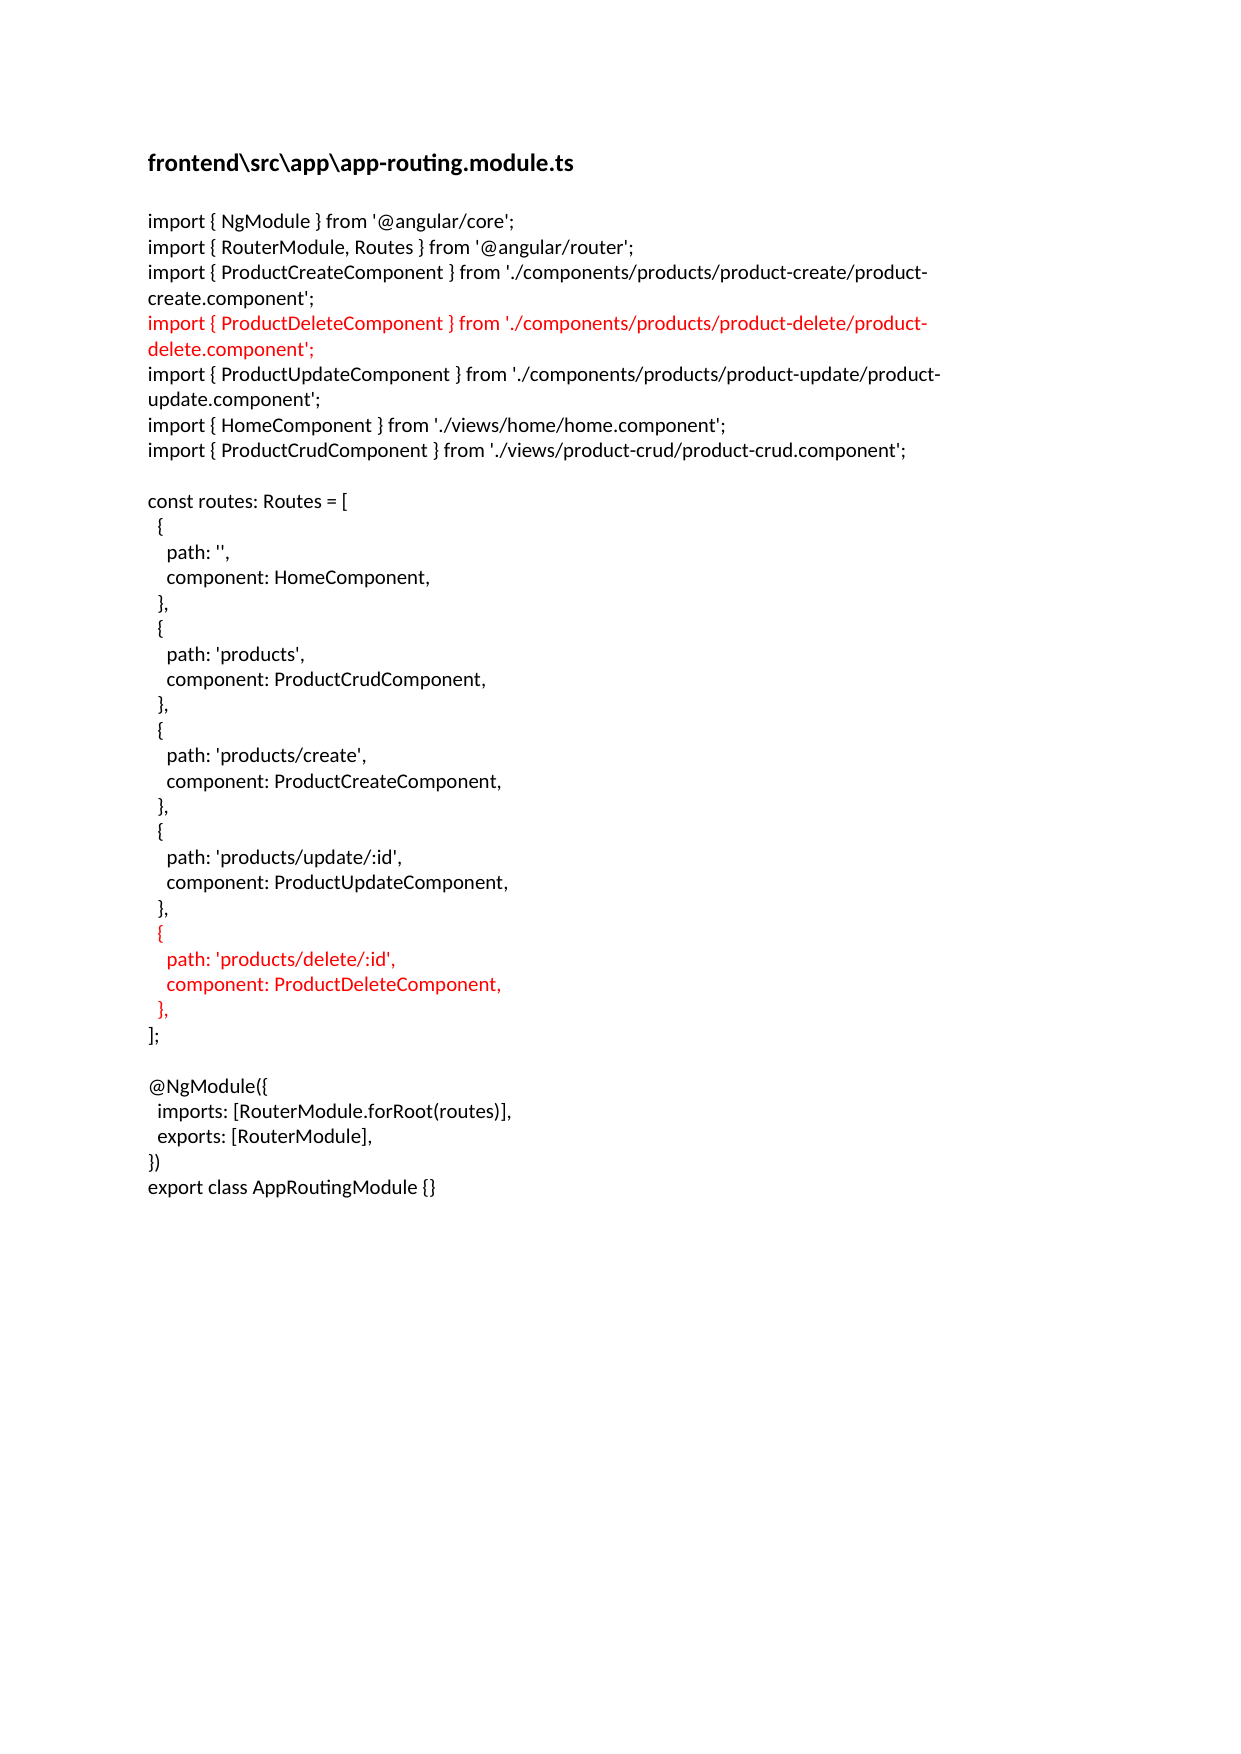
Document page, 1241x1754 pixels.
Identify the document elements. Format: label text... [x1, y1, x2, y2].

text { [148, 514, 1092, 539]
text component: ProductUpdateComponent, [148, 869, 1092, 895]
text import { RouterModule, Routes } from '@angular/router'; [148, 234, 1092, 259]
text import { NgModule } from '@angular/core'; [148, 209, 1092, 234]
text path: 'products/create', [148, 742, 1092, 768]
text }) [148, 1149, 1092, 1174]
text component: ProductCrudComponent, [148, 666, 1092, 692]
text imports: [RouterModule.forRoot(routes)], [148, 1098, 1092, 1124]
text import { ProductCrudComponent } from './views/product-crud/product-crud.component'; [148, 437, 1092, 463]
text component: HomeComponent, [148, 564, 1092, 590]
text @NgModule({ [148, 1073, 1092, 1098]
text { [148, 615, 1092, 641]
text }, [148, 997, 1092, 1022]
text path: 'products/delete/:id', [148, 946, 1092, 971]
text }, [148, 692, 1092, 717]
text }, [148, 895, 1092, 920]
text { [148, 819, 1092, 844]
text import { ProductDeleteComponent } from './components/products/product-delete/product-delete.component'; [148, 310, 1092, 361]
text exports: [RouterModule], [148, 1124, 1092, 1149]
text frontend\src\app\app-routing.module.ts [148, 148, 1092, 178]
text path: 'products', [148, 641, 1092, 666]
text import { ProductUpdateComponent } from './components/products/product-update/product-update.component'; [148, 361, 1092, 412]
text }, [148, 590, 1092, 615]
text import { HomeComponent } from './views/home/home.component'; [148, 412, 1092, 437]
text import { ProductCreateComponent } from './components/products/product-create/product-create.component'; [148, 259, 1092, 310]
text }, [148, 793, 1092, 819]
text const routes: Routes = [ [148, 488, 1092, 514]
text { [148, 717, 1092, 742]
text ]; [148, 1022, 1092, 1047]
text component: ProductCreateComponent, [148, 768, 1092, 793]
text path: 'products/update/:id', [148, 844, 1092, 869]
text export class AppRoutingModule {} [148, 1174, 1092, 1200]
text component: ProductDeleteComponent, [148, 971, 1092, 997]
text { [148, 920, 1092, 946]
text path: '', [148, 539, 1092, 564]
